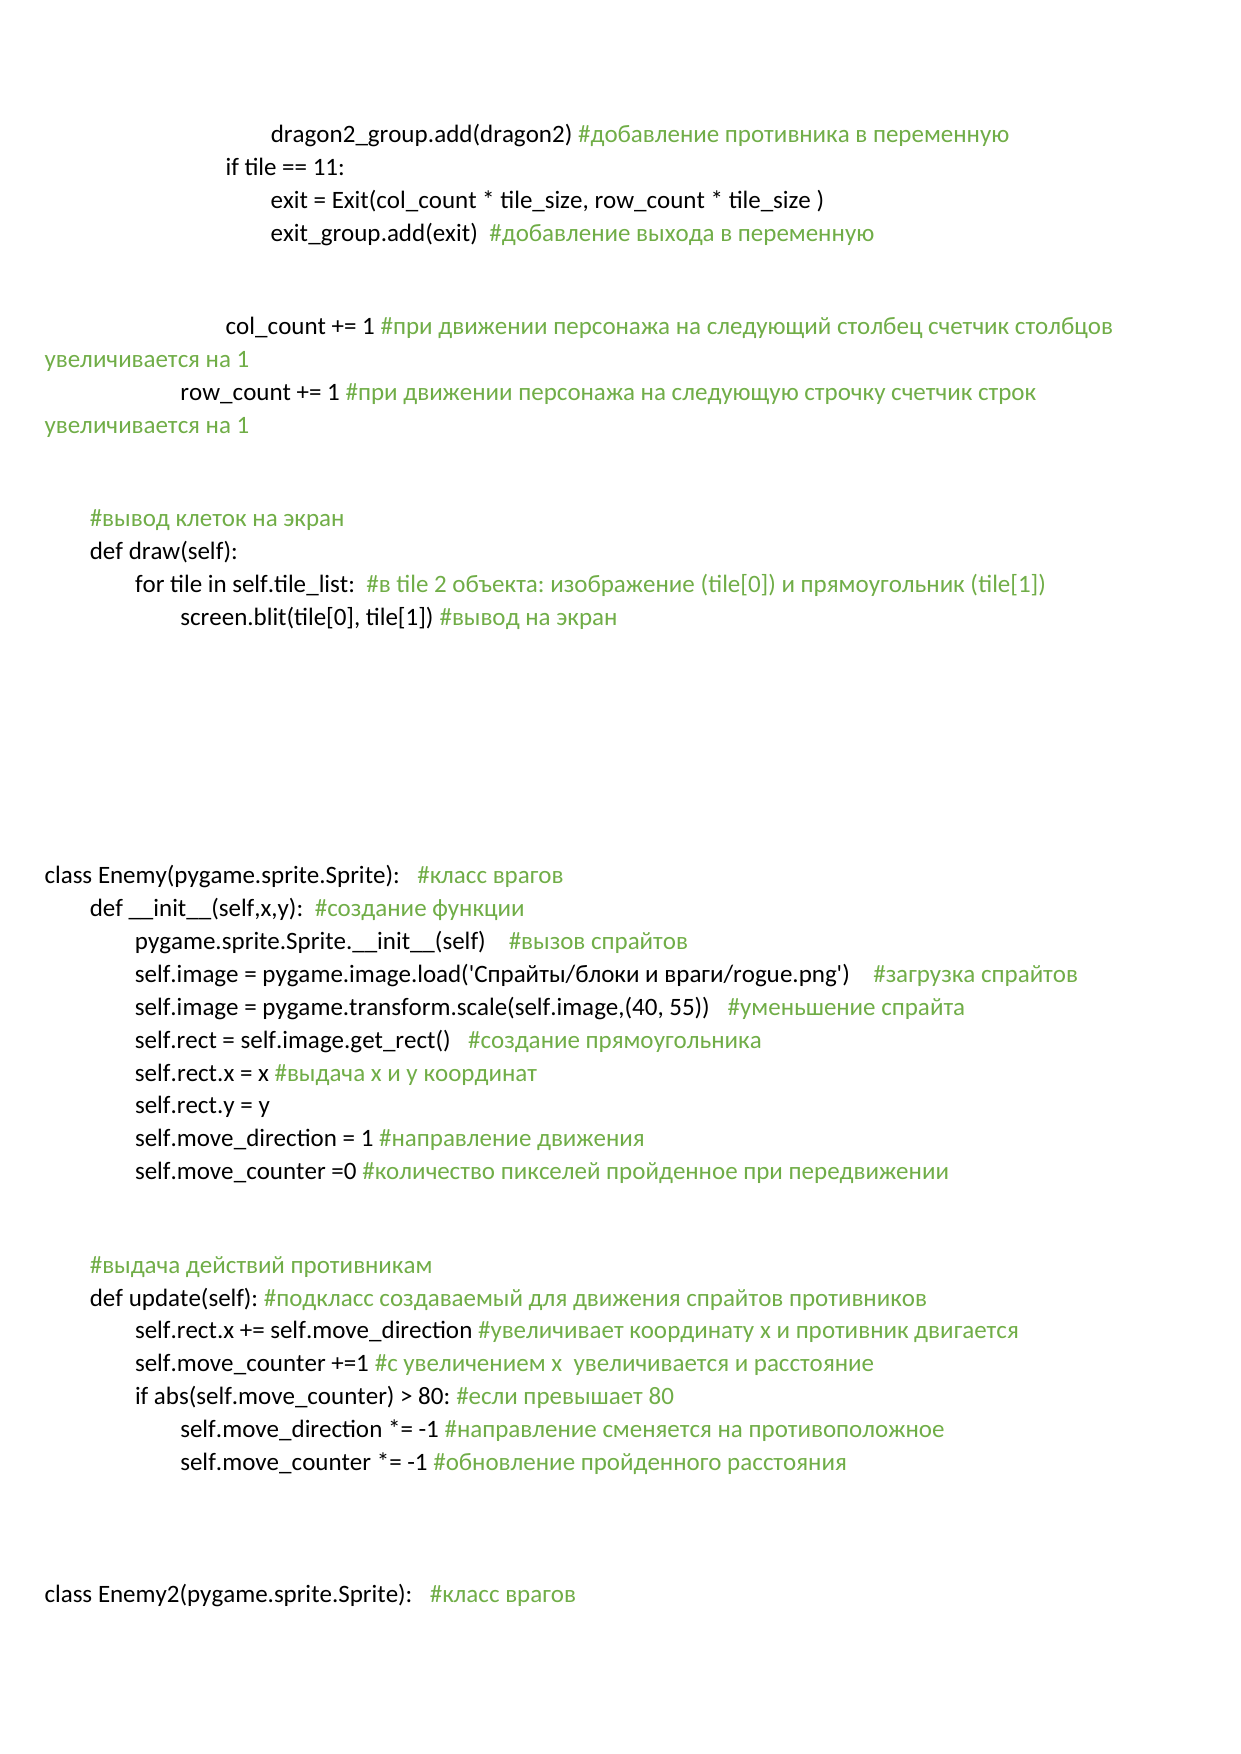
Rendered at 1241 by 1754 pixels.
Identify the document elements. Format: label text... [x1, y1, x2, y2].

text self.image = pygame.transform.scale(self.image,(40, 55)) #уменьшение спрайта [44, 991, 1152, 1021]
text #вывод клеток на экран [44, 502, 1152, 533]
text pygame.sprite.Sprite.__init__(self) #вызов спрайтов [44, 925, 1152, 956]
text row_count += 1 #при движении персонажа на следующую строчку счетчик строк увеличивается на 1 [44, 376, 1152, 439]
text self.rect = self.image.get_rect() #создание прямоугольника [44, 1024, 1152, 1054]
text self.rect.x += self.move_direction #увеличивает координату x и противник двигается [44, 1314, 1152, 1345]
text class Enemy(pygame.sprite.Sprite): #класс врагов [44, 859, 1152, 890]
text self.image = pygame.image.load('Спрайты/блоки и враги/rogue.png') #загрузка спрайтов [44, 958, 1152, 988]
text def __init__(self,x,y): #создание функции [44, 892, 1152, 923]
text def update(self): #подкласс создаваемый для движения спрайтов противников [44, 1282, 1152, 1312]
text self.move_direction = 1 #направление движения [44, 1122, 1152, 1153]
text dragon2_group.add(dragon2) #добавление противника в переменную [44, 118, 1152, 149]
text if tile == 11: [44, 151, 1152, 182]
text self.rect.y = y [44, 1089, 1152, 1120]
text self.move_direction *= -1 #направление сменяется на противоположное [44, 1413, 1152, 1444]
text def draw(self): [44, 535, 1152, 566]
text if abs(self.move_counter) > 80: #если превышает 80 [44, 1380, 1152, 1411]
text self.move_counter +=1 #с увеличением x увеличивается и расстояние [44, 1347, 1152, 1378]
text col_count += 1 #при движении персонажа на следующий столбец счетчик столбцов увеличивается на 1 [44, 310, 1152, 374]
text self.rect.x = x #выдача x и y координат [44, 1057, 1152, 1087]
text self.move_counter =0 #количество пикселей пройденное при передвижении [44, 1155, 1152, 1186]
text for tile in self.tile_list: #в tile 2 объекта: изображение (tile[0]) и прямоугольник (tile[1]) [44, 568, 1152, 599]
text exit_group.add(exit) #добавление выхода в переменную [44, 217, 1152, 247]
text self.move_counter *= -1 #обновление пройденного расстояния [44, 1446, 1152, 1477]
text screen.blit(tile[0], tile[1]) #вывод на экран [44, 601, 1152, 632]
text exit = Exit(col_count * tile_size, row_count * tile_size ) [44, 184, 1152, 214]
text class Enemy2(pygame.sprite.Sprite): #класс врагов [44, 1578, 1152, 1608]
text #выдача действий противникам [44, 1249, 1152, 1279]
